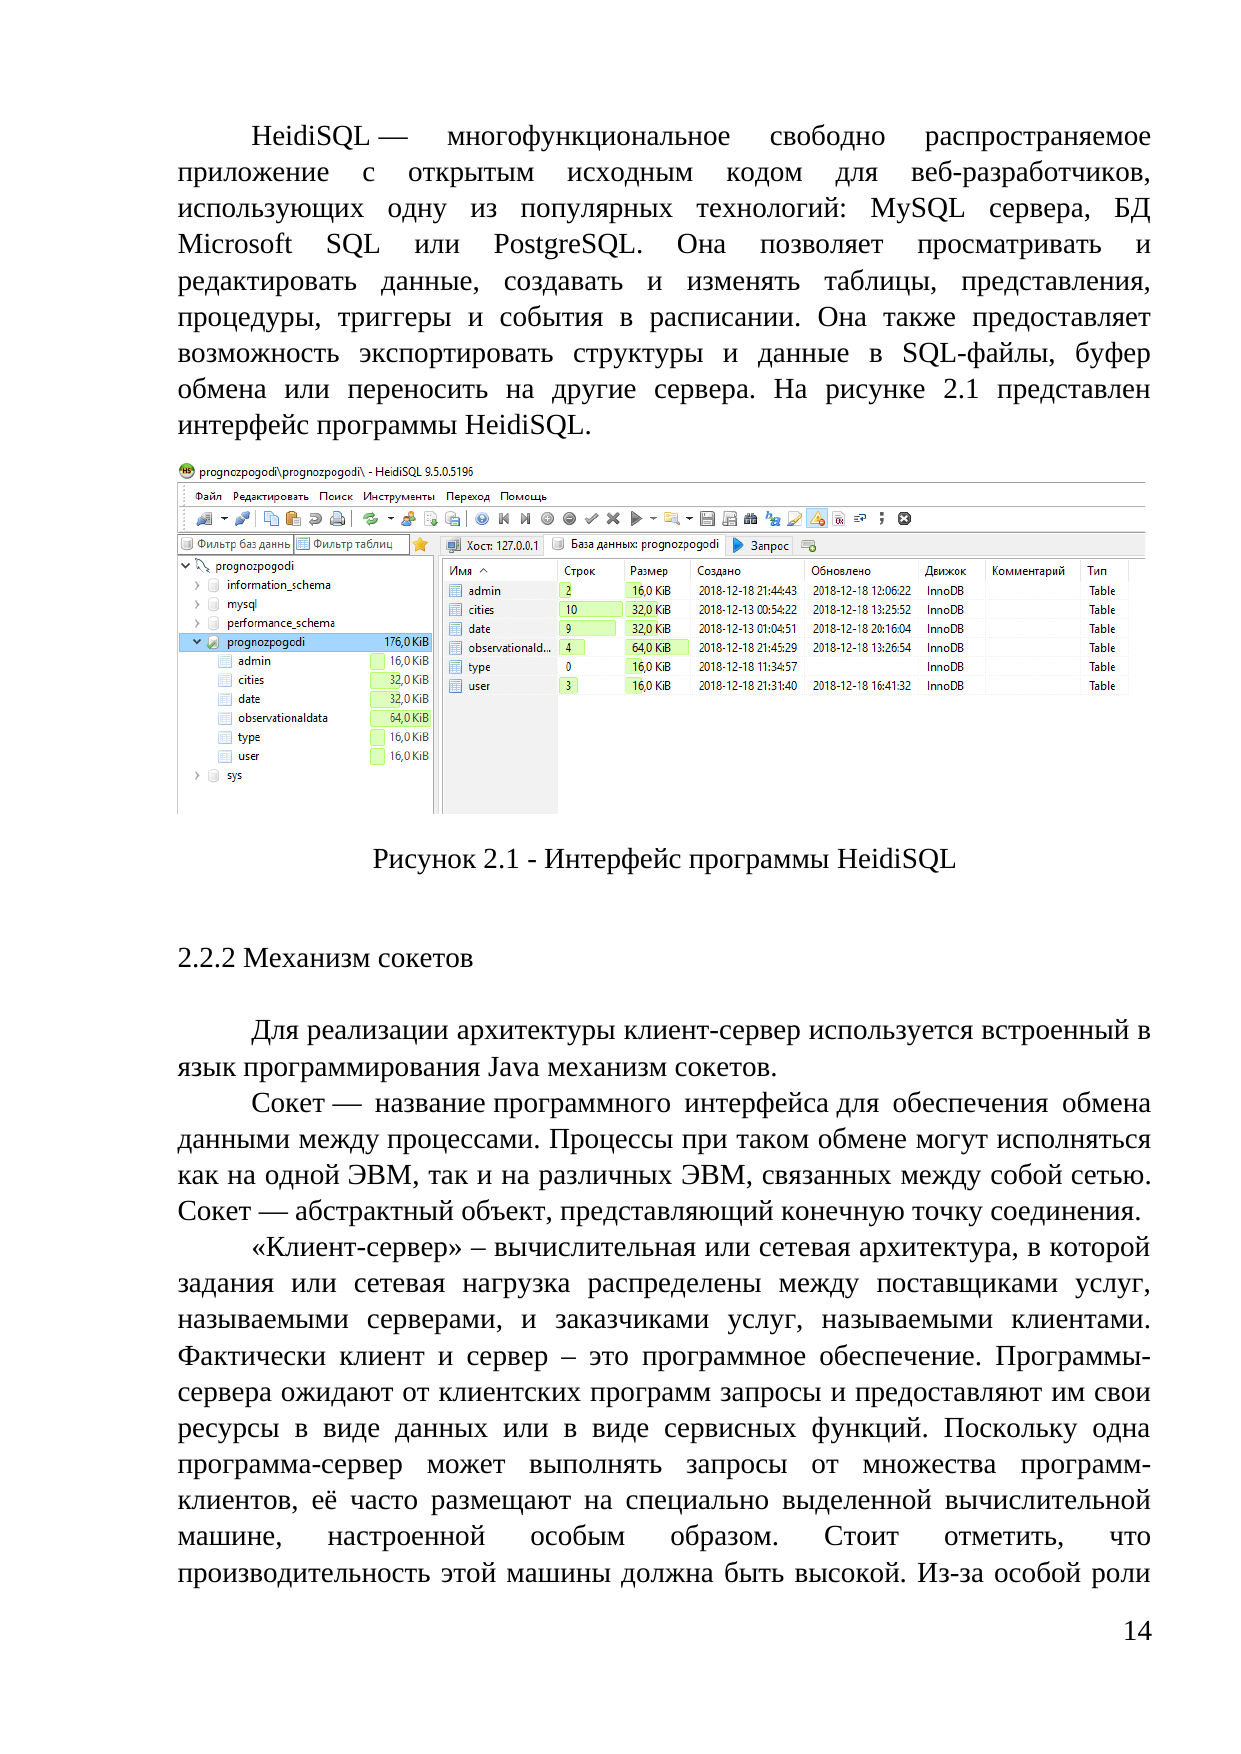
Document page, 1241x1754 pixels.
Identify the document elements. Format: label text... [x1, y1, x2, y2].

text Для реализации архитектуры клиент-сервер используется встроенный в язык программирования Java механизм сокетов. [177, 1012, 1152, 1082]
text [177, 1229, 1152, 1588]
subtitle 2.2.2 Механизм сокетов [177, 940, 1152, 974]
text Рисунок 2.1 - Интерфейс программы HeidiSQL [177, 841, 1152, 875]
picture [177, 460, 1146, 814]
text HeidiSQL — многофункциональное свободно распространяемое приложение с открытым исходным кодом для веб-разработчиков, использующих одну из популярных технологий: MySQL сервера, БД Microsoft SQL или PostgreSQL. Она позволяет просматривать и редактировать данные, создавать и изменять таблицы, представления, процедуры, триггеры и события в расписании. Она также предоставляет возможность экспортировать структуры и данные в SQL-файлы, буфер обмена или переносить на другие сервера. На рисунке 2.1 представлен интерфейс программы HeidiSQL. [177, 118, 1152, 441]
text Сокет — название программного интерфейса для обеспечения обмена данными между процессами. Процессы при таком обмене могут исполняться как на одной ЭВМ, так и на различных ЭВМ, связанных между собой сетью. Сокет — абстрактный объект, представляющий конечную точку соединения. [177, 1085, 1152, 1227]
